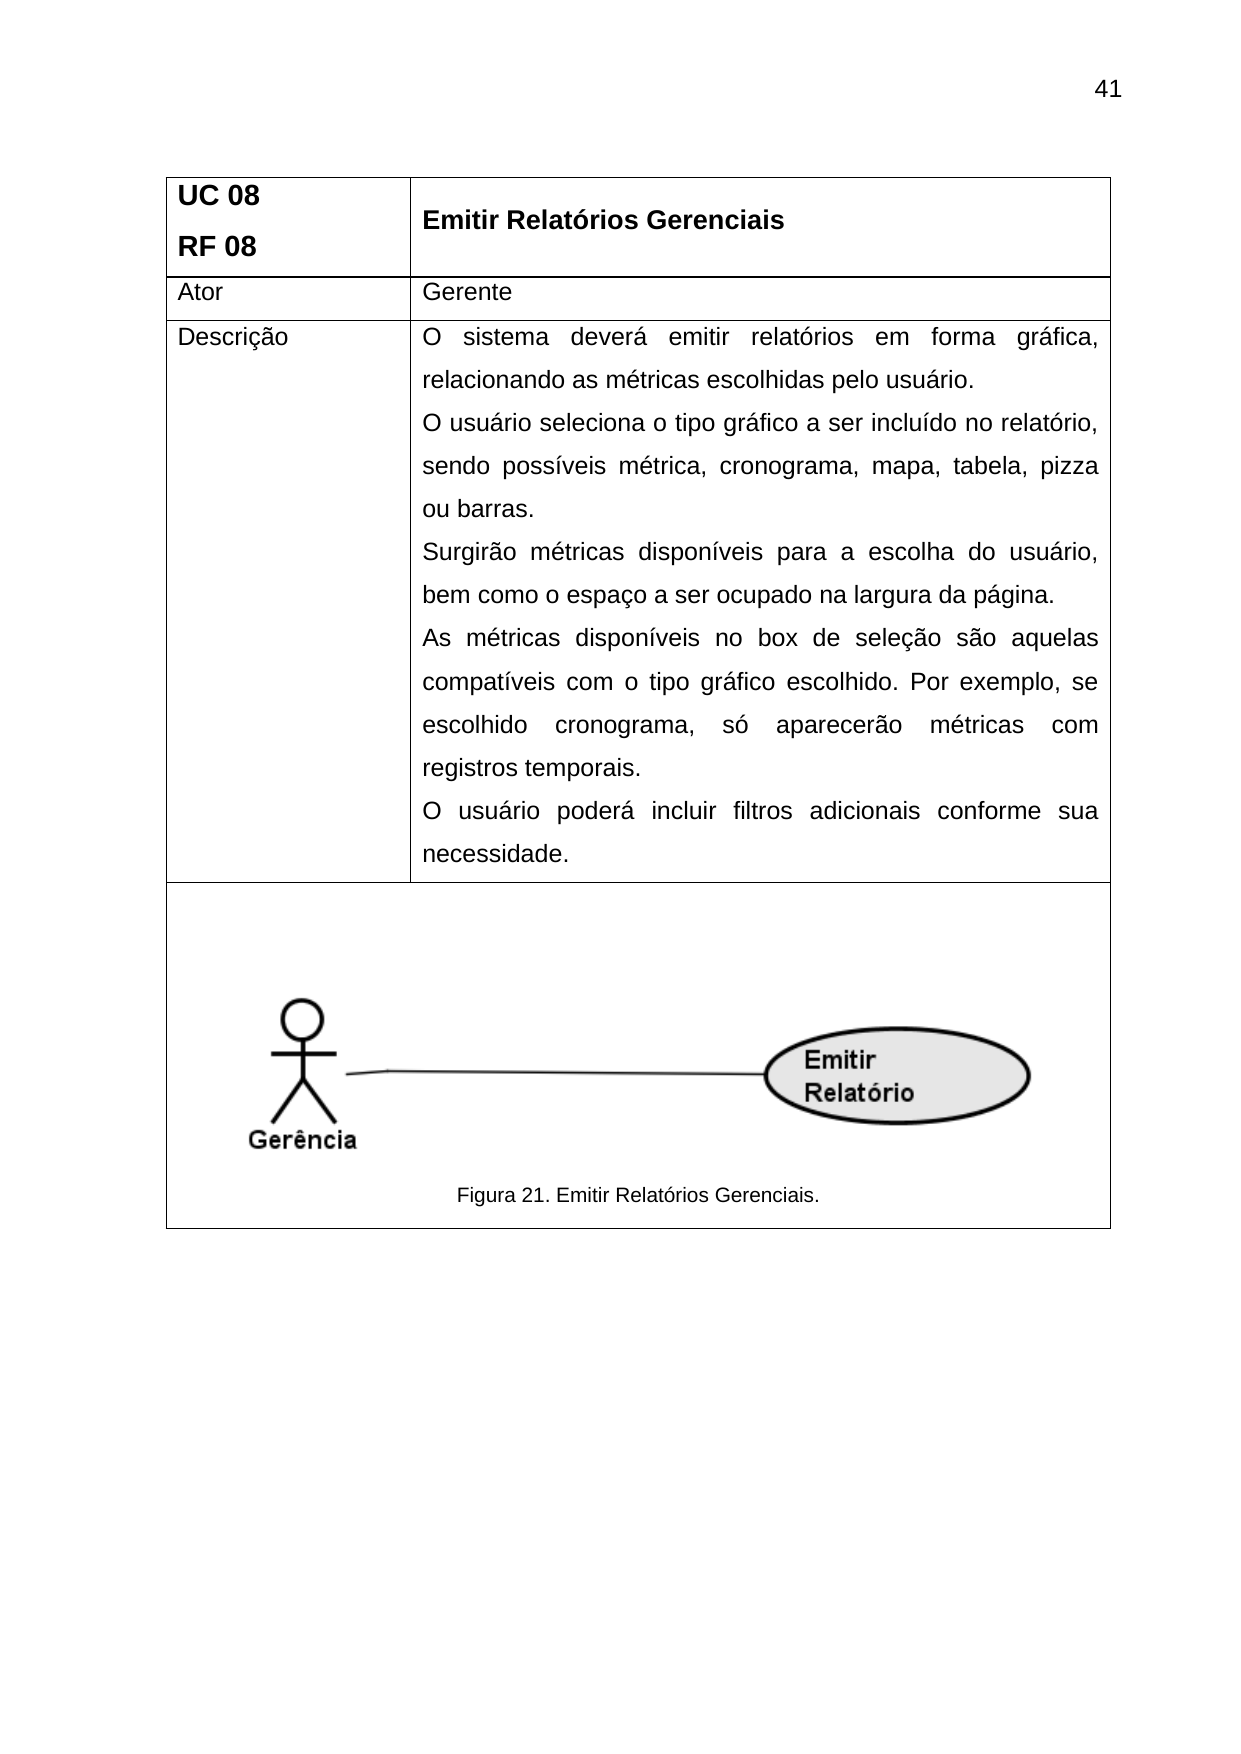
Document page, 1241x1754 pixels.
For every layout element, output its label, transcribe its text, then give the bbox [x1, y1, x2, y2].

table_cell Ator [167, 278, 410, 320]
table_header UC 08 RF 08 [167, 178, 410, 276]
table_cell Descrição [167, 321, 410, 882]
picture [227, 978, 1050, 1183]
table_cell O sistema deverá emitir relatórios em forma gráfica, relacionando as métricas escolhidas pelo usuário. O usuário seleciona o tipo gráfico a ser incluído no relatório, sendo possíveis métrica, cronograma, mapa, tabela, pizza ou barras. Surgirão métricas disponíveis para a escolha do usuário, bem como o espaço a ser ocupado na largura da página. As métricas disponíveis no box de seleção são aquelas compatíveis com o tipo gráfico escolhido. Por exemplo, se escolhido cronograma, só aparecerão métricas com registros temporais. O usuário poderá incluir filtros adicionais conforme sua necessidade. [411, 321, 1110, 882]
table_cell Gerente [411, 278, 1110, 320]
table_header Emitir Relatórios Gerenciais [411, 178, 1110, 276]
table_cell Figura . Emitir Relatórios Gerenciais. Figura . Tela demonstrativos. Figura . Tela Adicionar Gadget. [167, 883, 1110, 1227]
